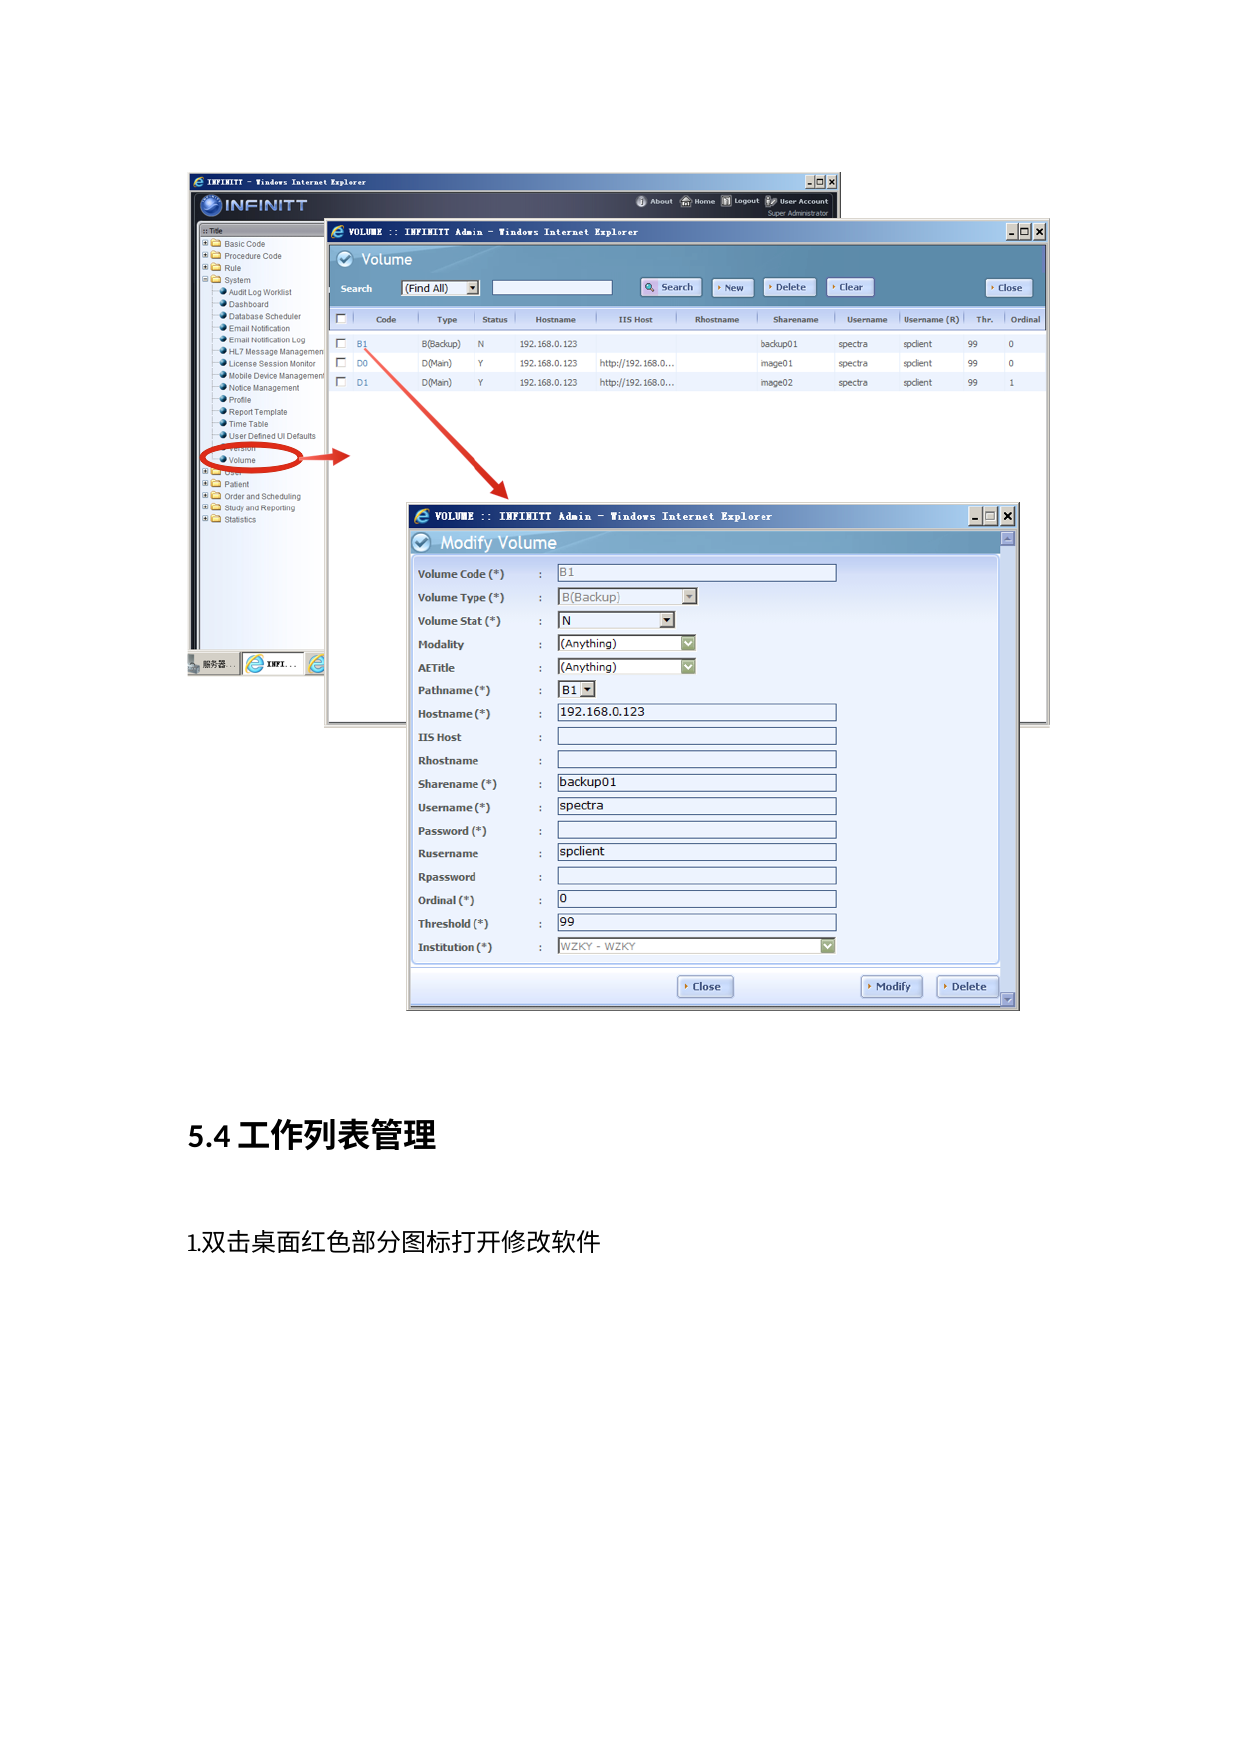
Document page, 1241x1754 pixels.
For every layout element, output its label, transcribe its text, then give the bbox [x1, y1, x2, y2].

text 1.双击桌面红色部分图标打开修改软件 [187, 1218, 1053, 1262]
subtitle 5.4工作列表管理 [187, 1089, 1053, 1177]
picture [187, 172, 1050, 1011]
